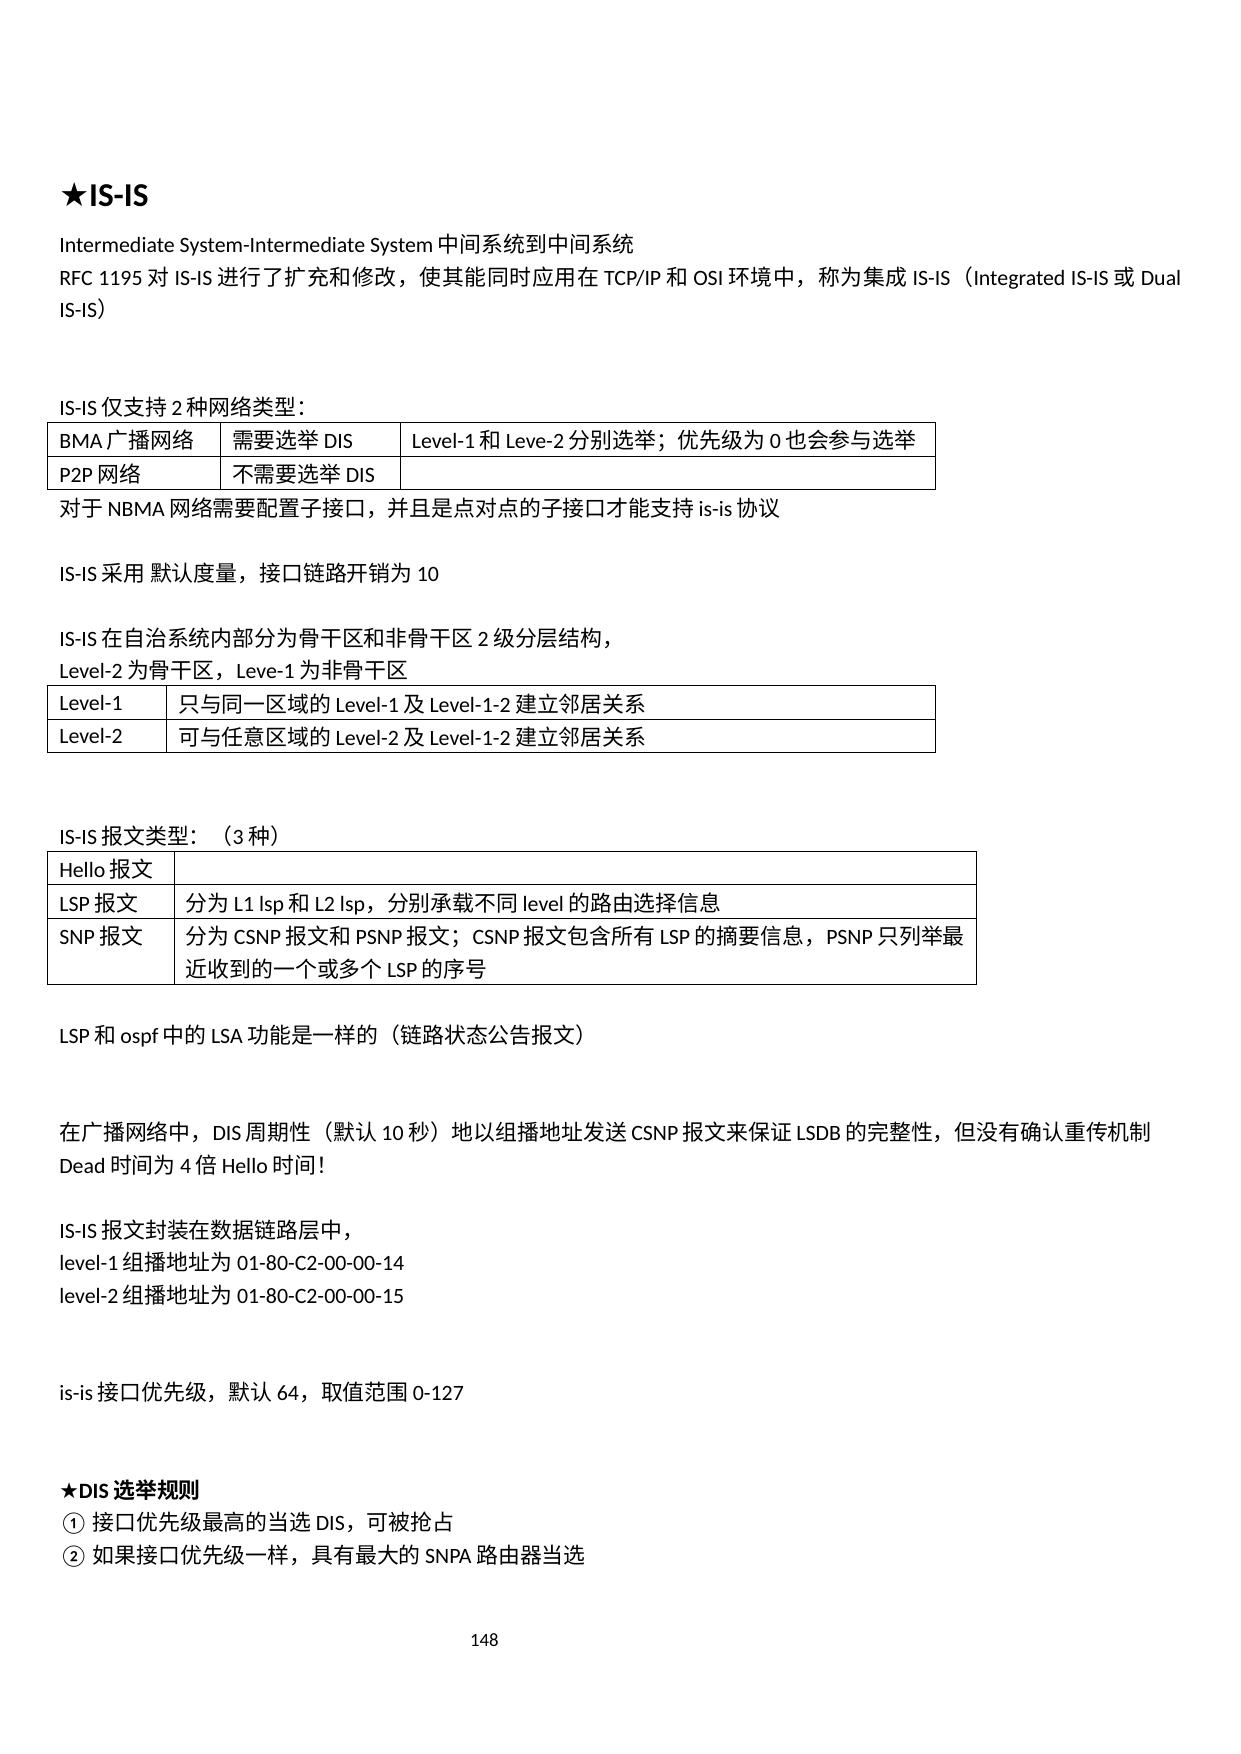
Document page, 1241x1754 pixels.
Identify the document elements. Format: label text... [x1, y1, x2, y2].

text ②如果接口优先级一样，具有最大的SNPA路由器当选 [59, 1537, 1181, 1570]
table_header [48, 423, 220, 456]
text ★DIS选举规则 [59, 1472, 1181, 1505]
text LSP和ospf中的LSA功能是一样的（链路状态公告报文） [59, 1017, 1181, 1050]
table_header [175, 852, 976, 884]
text RFC 1195对IS-IS进行了扩充和修改，使其能同时应用在TCP/IP和OSI环境中，称为集成IS-IS（Integrated IS-IS或Dual IS-IS） [59, 259, 1181, 324]
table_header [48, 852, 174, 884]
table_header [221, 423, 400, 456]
text 对于NBMA网络需要配置子接口，并且是点对点的子接口才能支持is-is协议 [59, 490, 1181, 523]
text Intermediate System-Intermediate System中间系统到中间系统 [59, 227, 1181, 259]
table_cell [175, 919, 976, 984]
text ★IS-IS [59, 162, 1181, 227]
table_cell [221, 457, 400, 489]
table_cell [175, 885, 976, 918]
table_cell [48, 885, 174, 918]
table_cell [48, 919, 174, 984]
text Dead时间为4倍Hello时间！ [59, 1147, 1181, 1180]
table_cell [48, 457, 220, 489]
text IS-IS报文封装在数据链路层中， [59, 1212, 1181, 1245]
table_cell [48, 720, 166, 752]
text 在广播网络中，DIS周期性（默认10秒）地以组播地址发送CSNP报文来保证LSDB的完整性，但没有确认重传机制 [59, 1115, 1181, 1147]
text level-2组播地址为 01-80-C2-00-00-15 [59, 1277, 1181, 1310]
text ①接口优先级最高的当选DIS，可被抢占 [59, 1505, 1181, 1537]
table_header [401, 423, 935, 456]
text IS-IS仅支持2种网络类型： [59, 389, 1181, 422]
text IS-IS在自治系统内部分为骨干区和非骨干区2级分层结构， [59, 620, 1181, 653]
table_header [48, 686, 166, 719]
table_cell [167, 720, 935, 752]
text is-is接口优先级，默认64，取值范围0-127 [59, 1375, 1181, 1407]
text Level-2为骨干区，Leve-1为非骨干区 [59, 653, 1181, 685]
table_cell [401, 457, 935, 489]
text level-1组播地址为 01-80-C2-00-00-14 [59, 1245, 1181, 1277]
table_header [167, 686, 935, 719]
text IS-IS报文类型：（3种） [59, 818, 1181, 851]
text IS-IS采用 默认度量，接口链路开销为10 [59, 555, 1181, 588]
